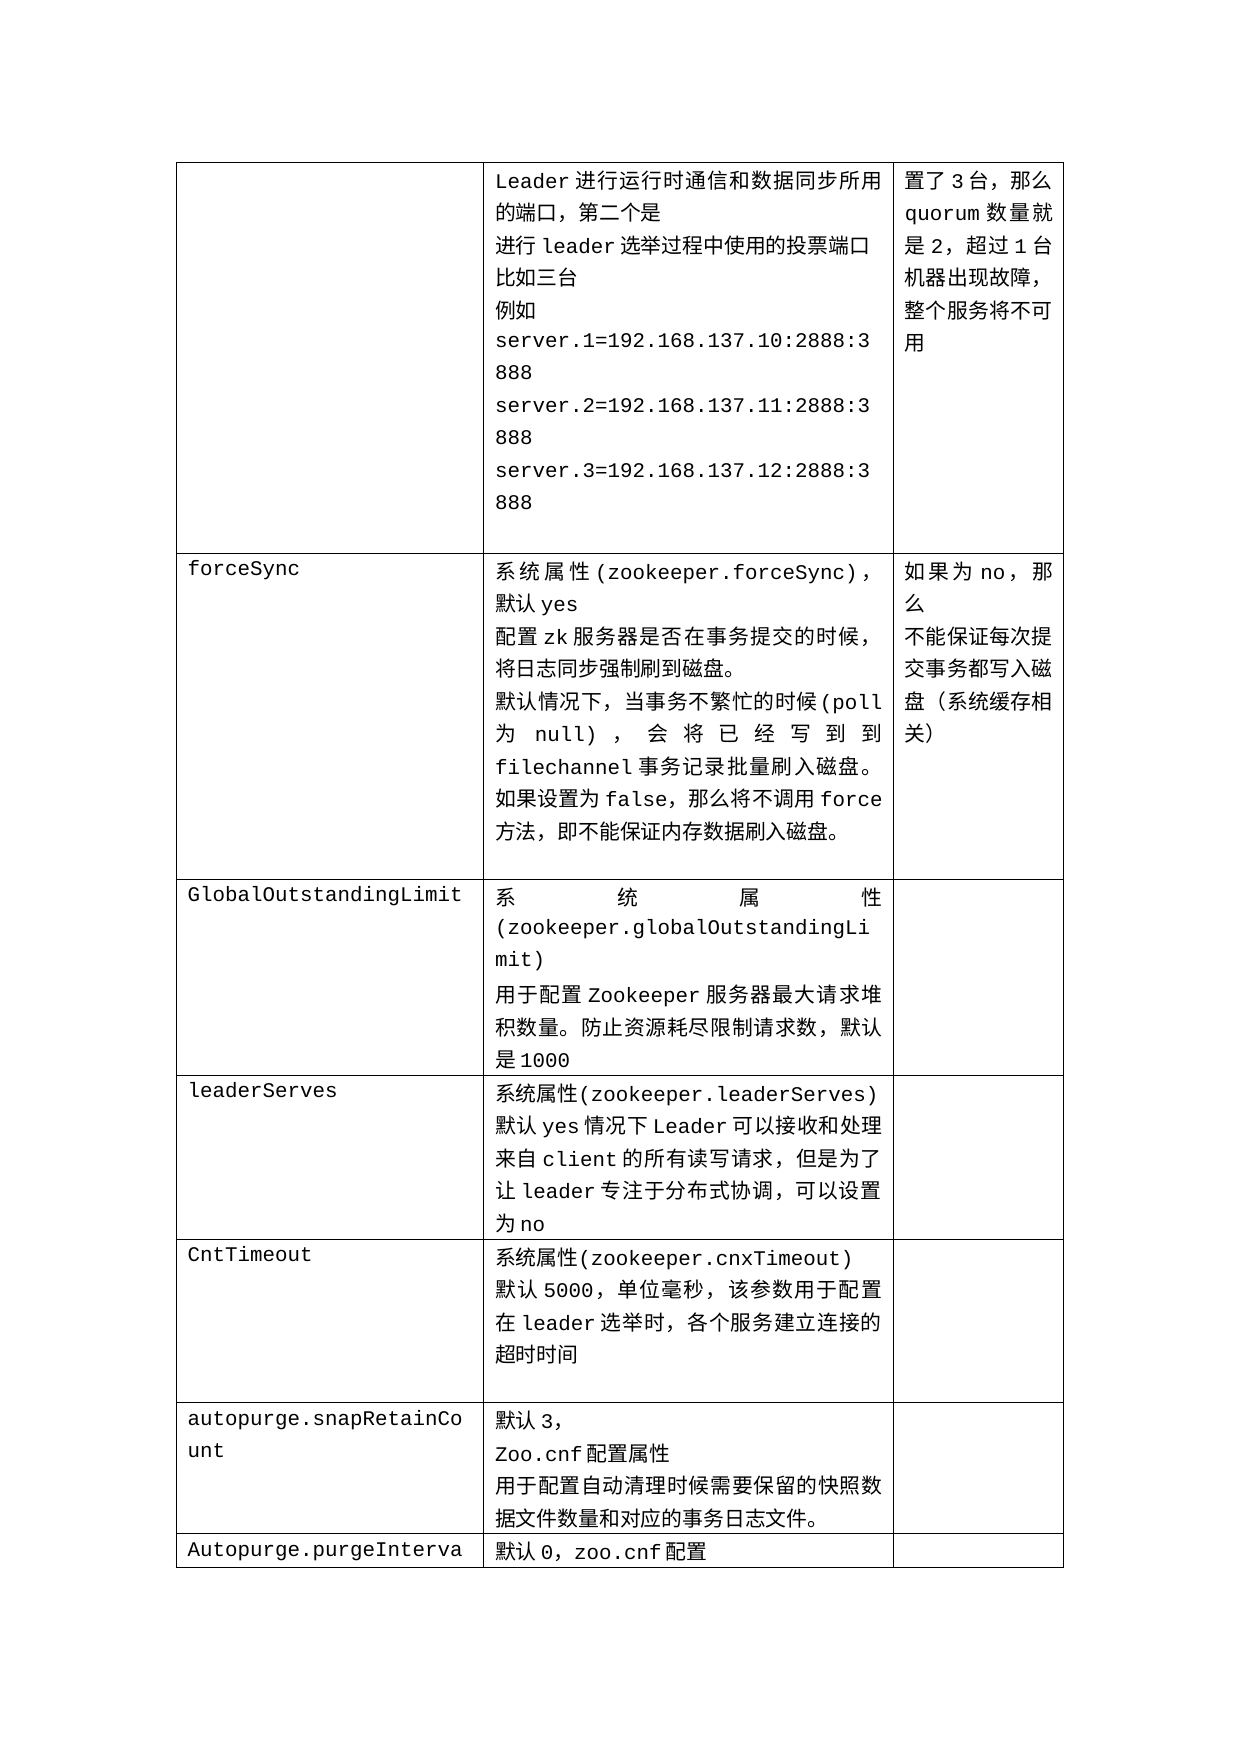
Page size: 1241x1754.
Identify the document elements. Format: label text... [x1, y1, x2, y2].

table_cell [894, 1076, 1063, 1239]
table_cell 系统属性(zookeeper.cnxTimeout) 默认5000，单位毫秒，该参数用于配置在leader选举时，各个服务建立连接的超时时间 [484, 1240, 893, 1402]
table_cell [894, 1534, 1063, 1567]
table_cell [894, 880, 1063, 1075]
table_cell 系统属性(zookeeper.globalOutstandingLimit) 用于配置Zookeeper服务器最大请求堆积数量。防止资源耗尽限制请求数，默认是1000 [484, 880, 893, 1075]
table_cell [484, 163, 893, 553]
table_cell 系统属性(zookeeper.leaderServes) 默认yes情况下Leader可以接收和处理来自client的所有读写请求，但是为了让leader专注于分布式协调，可以设置为no [484, 1076, 893, 1239]
table_cell [894, 1403, 1063, 1533]
table_cell leaderServes [177, 1076, 483, 1239]
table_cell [177, 163, 483, 553]
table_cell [894, 163, 1063, 553]
table_cell autopurge.snapRetainCount [177, 1403, 483, 1533]
table_cell [894, 1240, 1063, 1402]
table_cell 如果为no，那么 不能保证每次提交事务都写入磁盘（系统缓存相关） [894, 554, 1063, 879]
table_cell GlobalOutstandingLimit [177, 880, 483, 1075]
table_cell 默认3， Zoo.cnf配置属性 用于配置自动清理时候需要保留的快照数据文件数量和对应的事务日志文件。 [484, 1403, 893, 1533]
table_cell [177, 1534, 483, 1567]
table_cell 系统属性(zookeeper.forceSync)，默认yes 配置zk服务器是否在事务提交的时候，将日志同步强制刷到磁盘。 默认情况下，当事务不繁忙的时候(poll为null)，会将已经写到到filechannel事务记录批量刷入磁盘。如果设置为false，那么将不调用force方法，即不能保证内存数据刷入磁盘。 [484, 554, 893, 879]
table_cell forceSync [177, 554, 483, 879]
table_cell CntTimeout [177, 1240, 483, 1402]
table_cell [484, 1534, 893, 1567]
